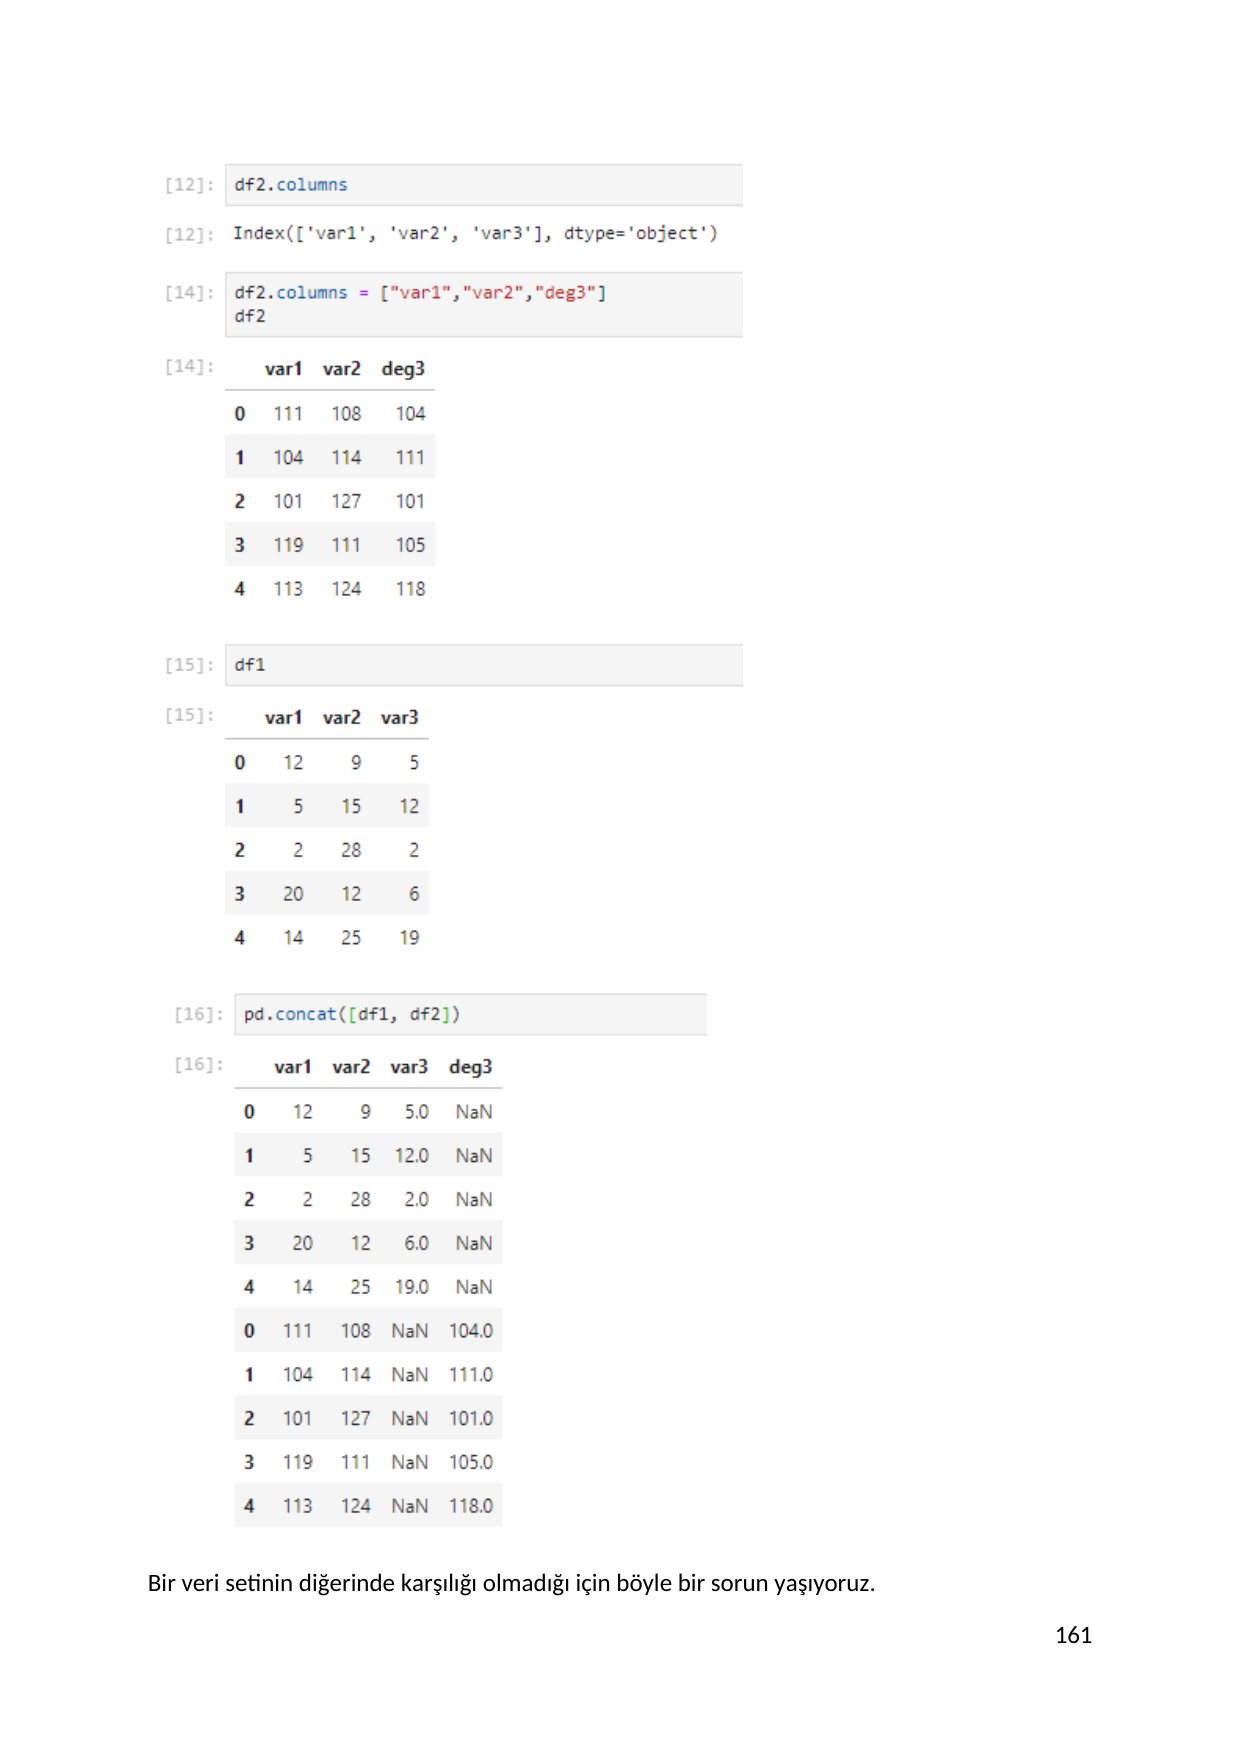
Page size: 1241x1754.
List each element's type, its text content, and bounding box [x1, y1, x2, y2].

text Bir veri setinin diğerinde karşılığı olmadığı için böyle bir sorun yaşıyoruz. [148, 1568, 1092, 1598]
picture [147, 147, 743, 976]
picture [147, 978, 708, 1549]
